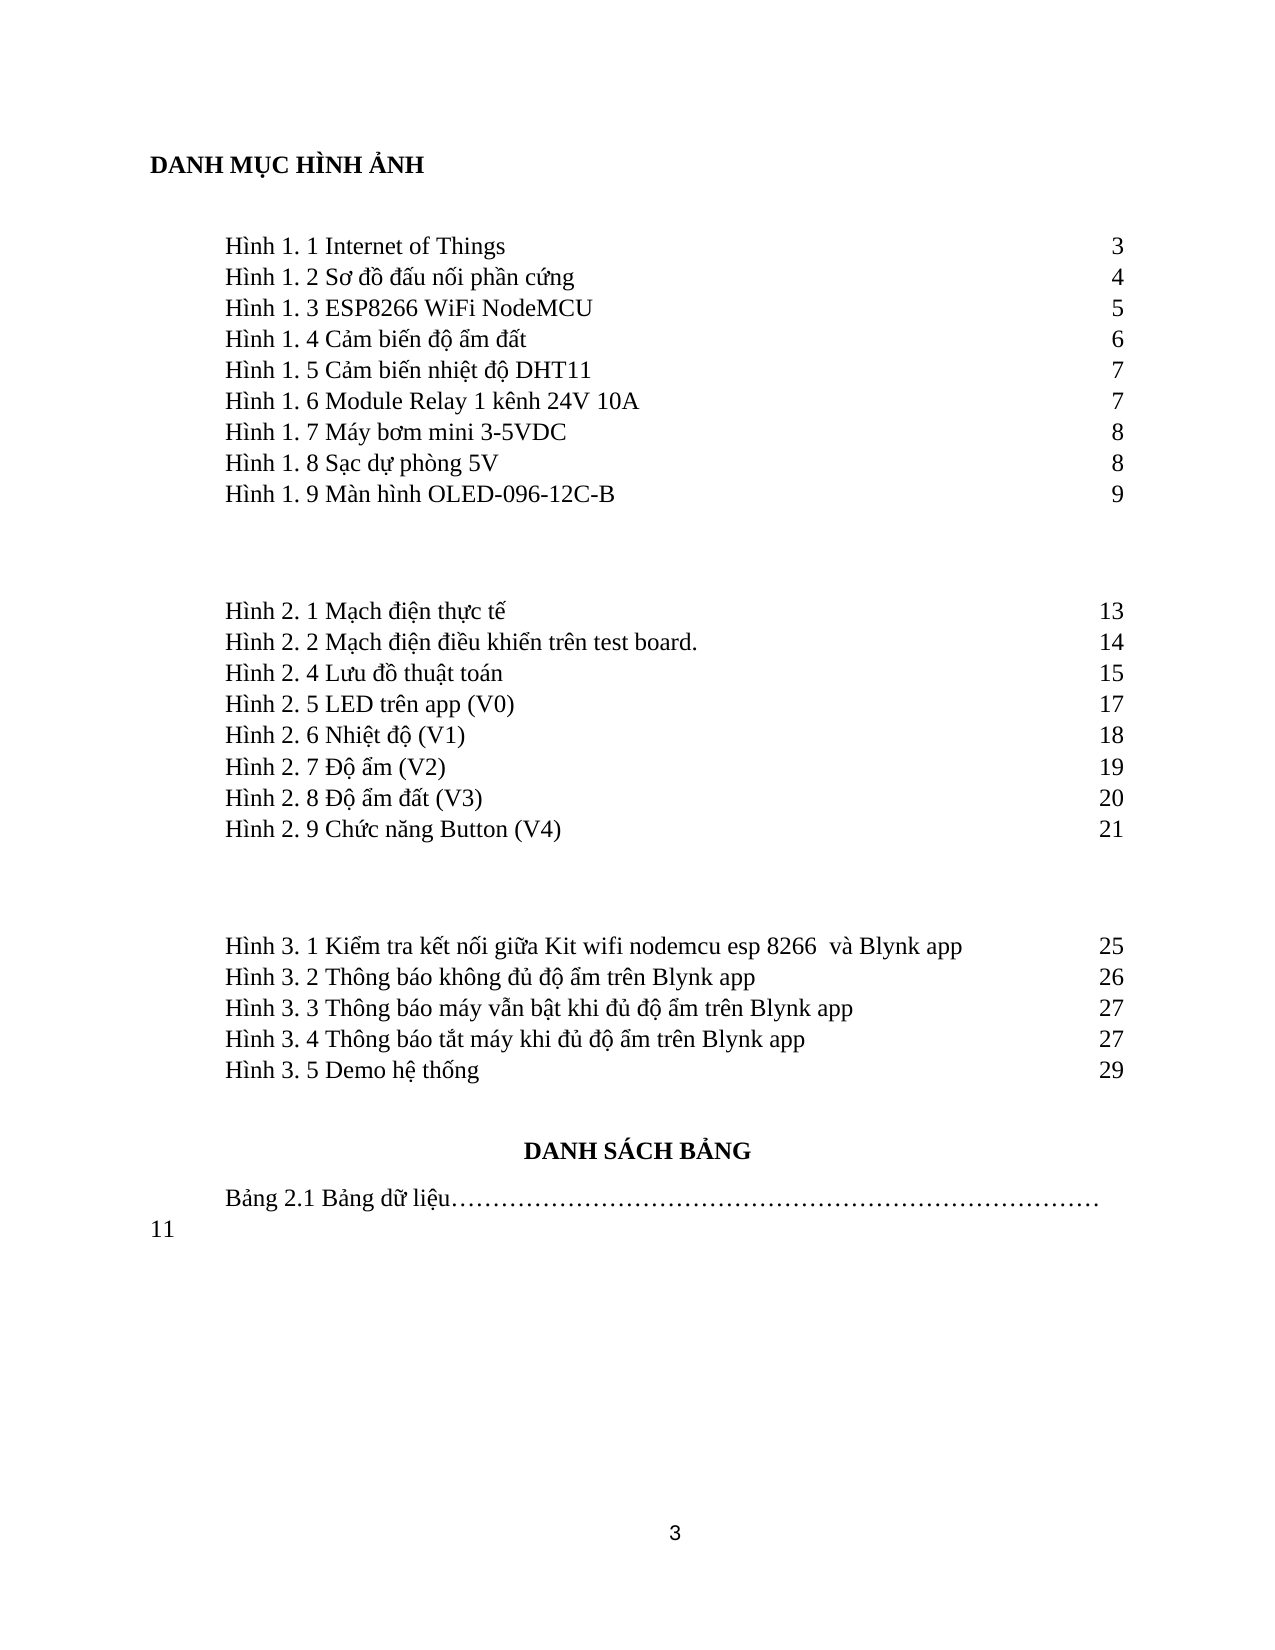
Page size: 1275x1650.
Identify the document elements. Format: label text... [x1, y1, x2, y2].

text DANH MỤC HÌNH ẢNH [150, 150, 1125, 179]
text Bảng 2.1 Bảng dữ liệu……………………………………………………………………11 [150, 1183, 1125, 1243]
text DANH SÁCH BẢNG [150, 1136, 1125, 1164]
